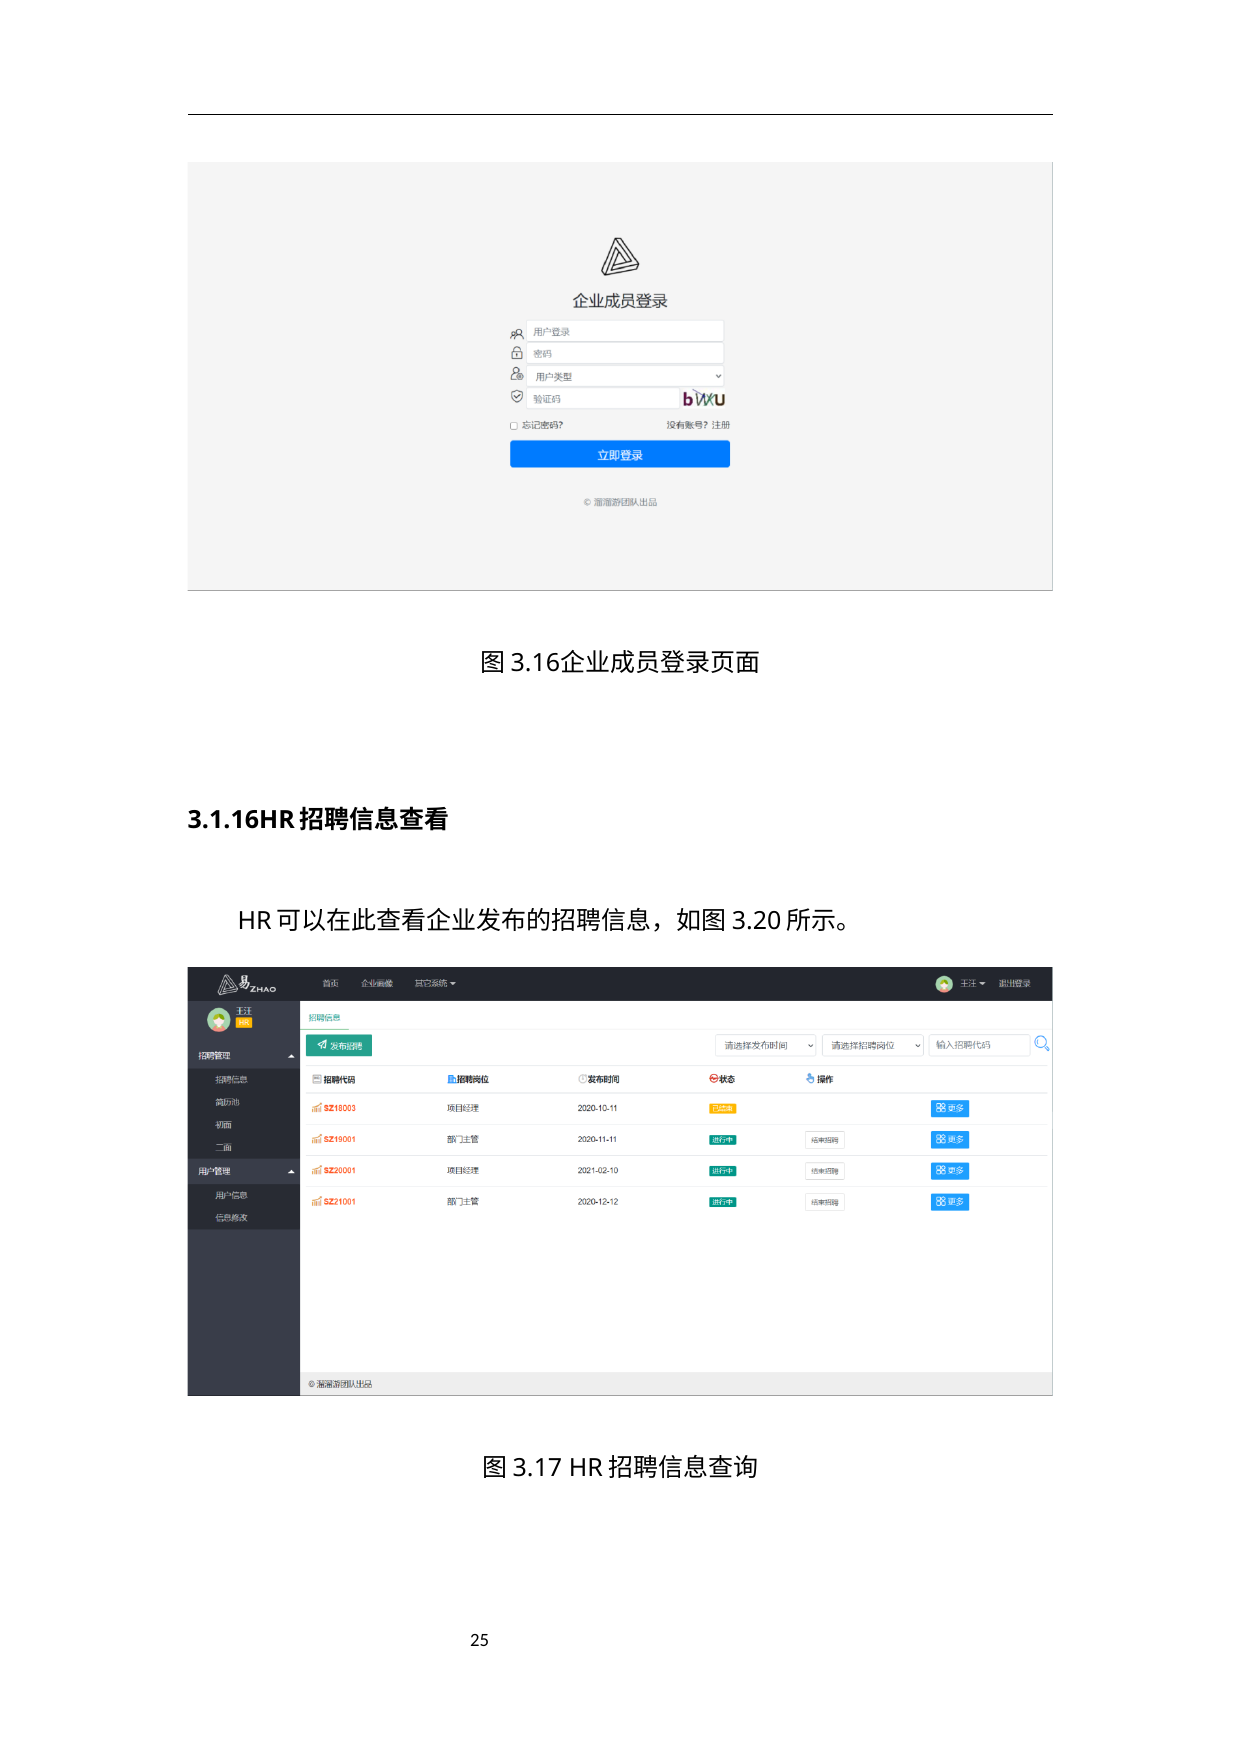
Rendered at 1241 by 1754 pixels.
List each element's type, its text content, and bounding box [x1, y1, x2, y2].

text HR可以在此查看企业发布的招聘信息，如图3.20所示。 [187, 886, 1053, 951]
subtitle 3.1.16HR招聘信息查看 [187, 785, 1053, 850]
picture [187, 162, 1053, 591]
picture [187, 967, 1053, 1396]
